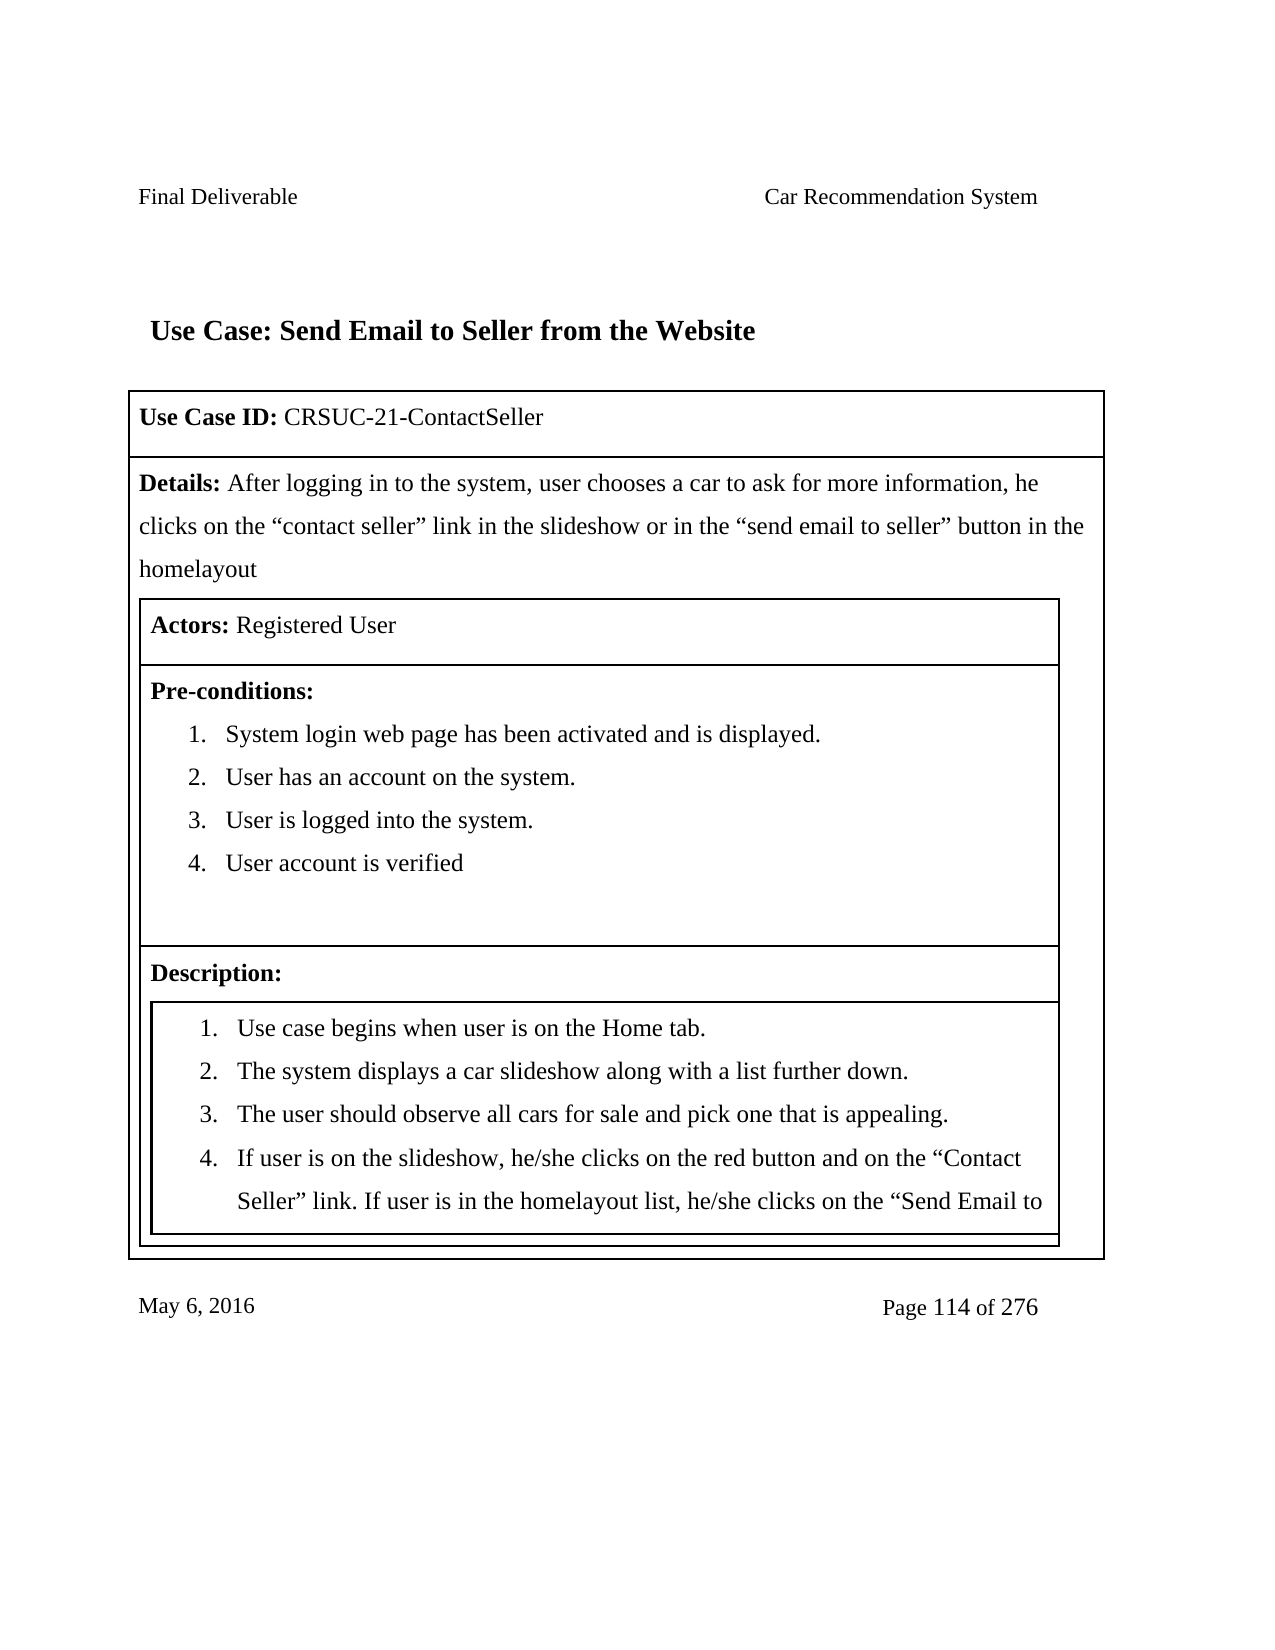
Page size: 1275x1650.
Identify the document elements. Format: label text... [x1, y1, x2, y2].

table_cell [130, 458, 1103, 1257]
subtitle Use Case: Send Email to Seller from the Website [150, 313, 1125, 347]
table_header Use Case ID: CRSUC-21-ContactSeller [130, 392, 1103, 456]
